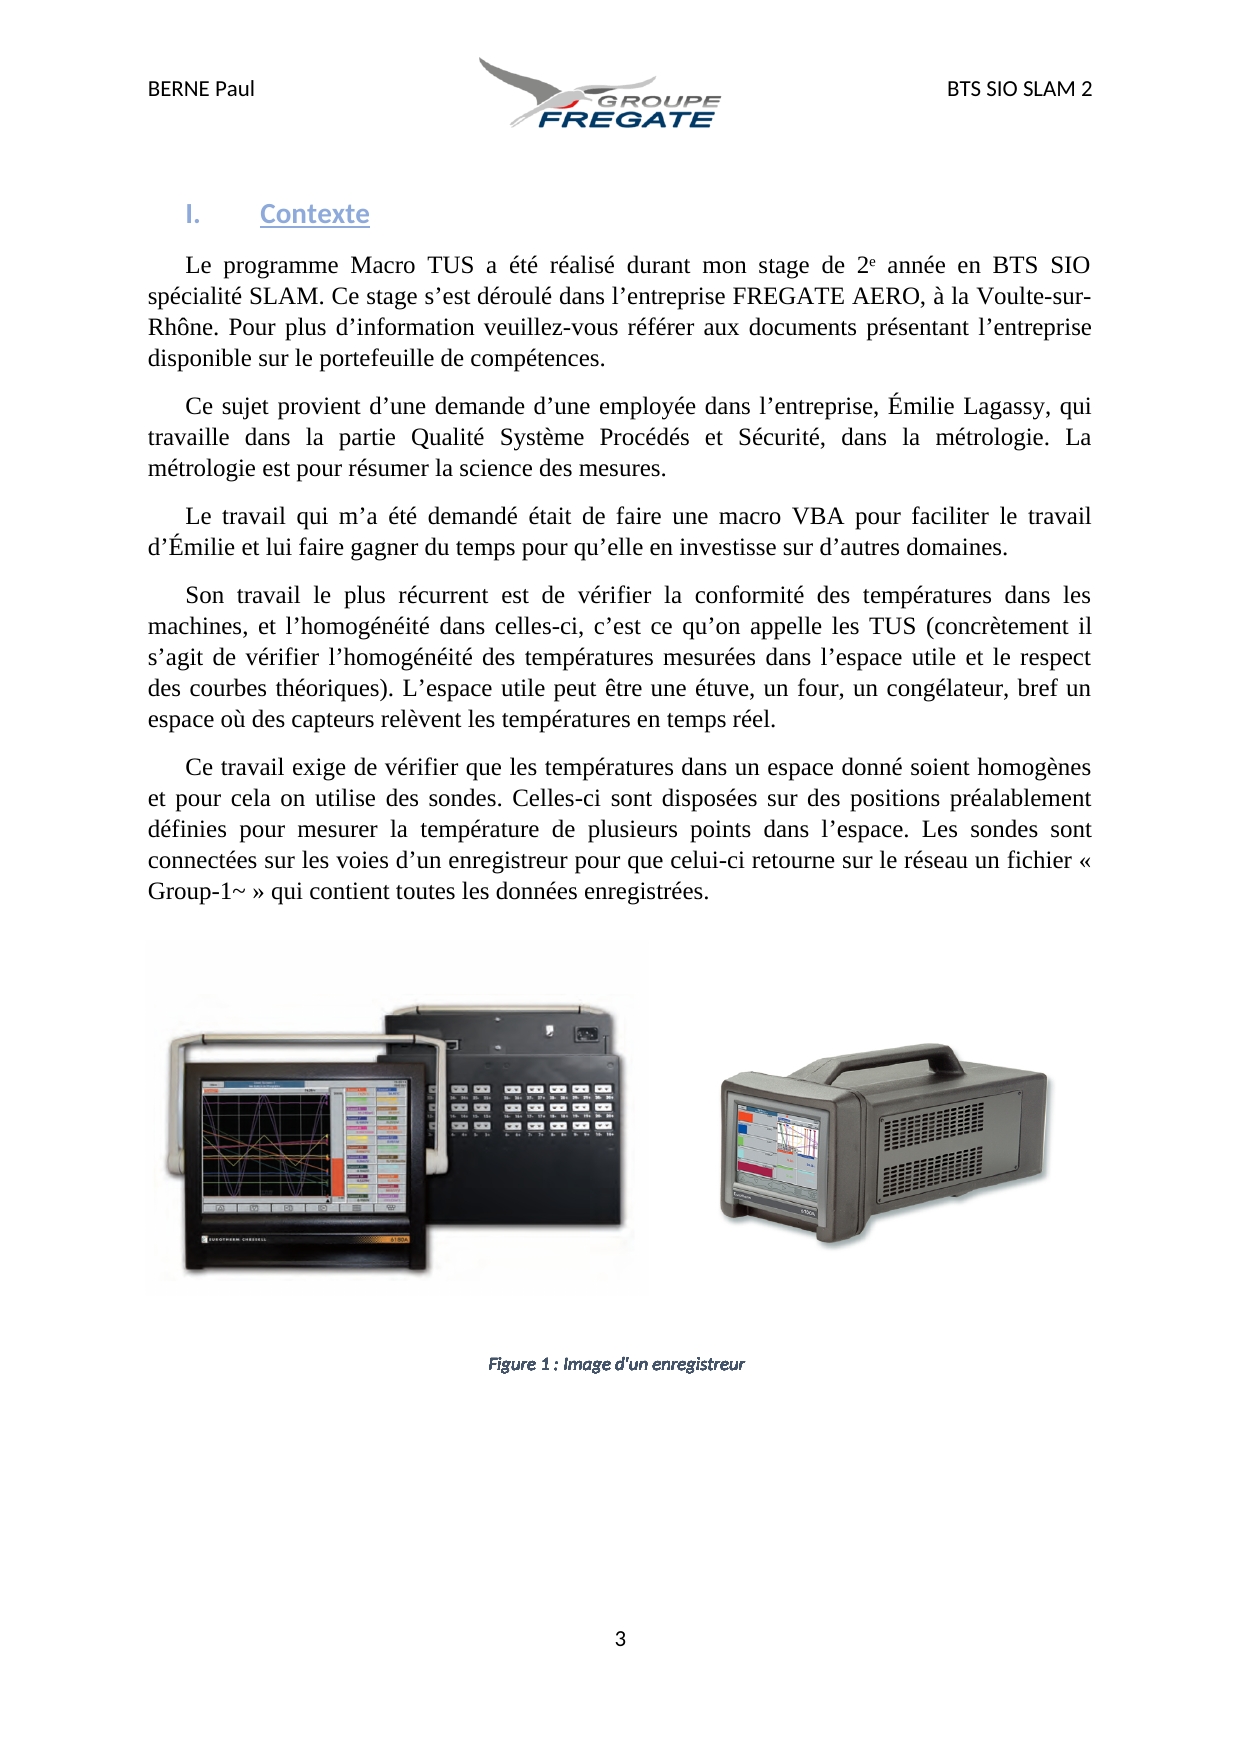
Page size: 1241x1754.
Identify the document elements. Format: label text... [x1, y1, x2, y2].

text Ce sujet provient d’une demande d’une employée dans l’entreprise, Émilie Lagassy, qui travaille dans la partie Qualité Système Procédés et Sécurité, dans la métrologie. La métrologie est pour résumer la science des mesures. [148, 391, 1093, 482]
list Contexte [185, 195, 1093, 231]
text Ce travail exige de vérifier que les températures dans un espace donné soient homogènes et pour cela on utilise des sondes. Celles-ci sont disposées sur des positions préalablement définies pour mesurer la température de plusieurs points dans l’espace. Les sondes sont connectées sur les voies d’un enregistreur pour que celui-ci retourne sur le réseau un fichier « Group-1~ » qui contient toutes les données enregistrées. [148, 752, 1093, 904]
text Son travail le plus récurrent est de vérifier la conformité des températures dans les machines, et l’homogénéité dans celles-ci, c’est ce qu’on appelle les TUS (concrètement il s’agit de vérifier l’homogénéité des températures mesurées dans l’espace utile et le respect des courbes théoriques). L’espace utile peut être une étuve, un four, un congélateur, bref un espace où des capteurs relèvent les températures en temps réel. [148, 580, 1093, 733]
picture [145, 940, 649, 1296]
picture [472, 51, 729, 133]
picture [675, 965, 1090, 1311]
text Le programme Macro TUS a été réalisé durant mon stage de 2ᵉ année en BTS SIO spécialité SLAM. Ce stage s’est déroulé dans l’entreprise FREGATE AERO, à la Voulte-sur-Rhône. Pour plus d’information veuillez-vous référer aux documents présentant l’entreprise disponible sur le portefeuille de compétences. [148, 250, 1093, 372]
text Le travail qui m’a été demandé était de faire une macro VBA pour faciliter le travail d’Émilie et lui faire gagner du temps pour qu’elle en investisse sur d’autres domaines. [148, 501, 1093, 561]
